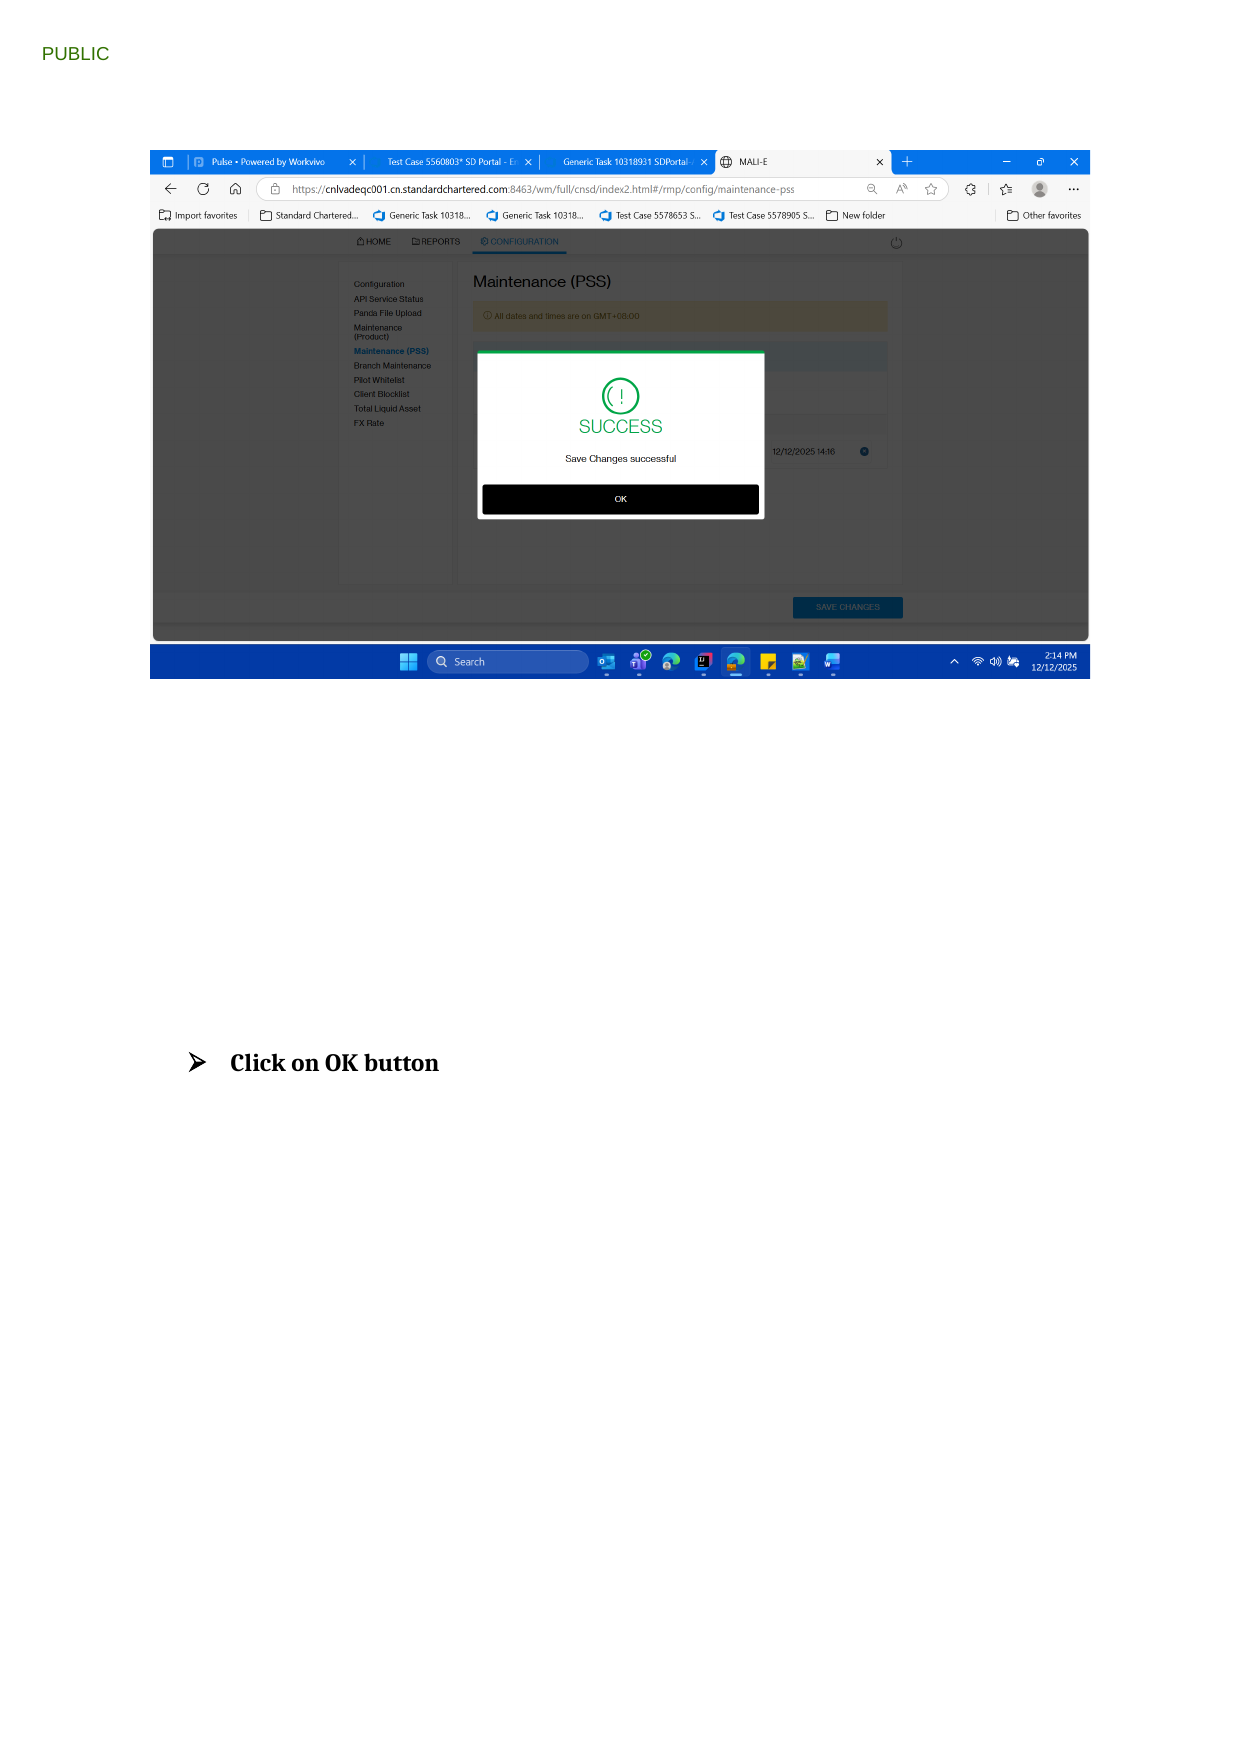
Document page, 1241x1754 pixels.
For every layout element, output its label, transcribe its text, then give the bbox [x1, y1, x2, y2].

list Click on OK button [187, 1048, 1090, 1077]
picture [150, 150, 1091, 679]
